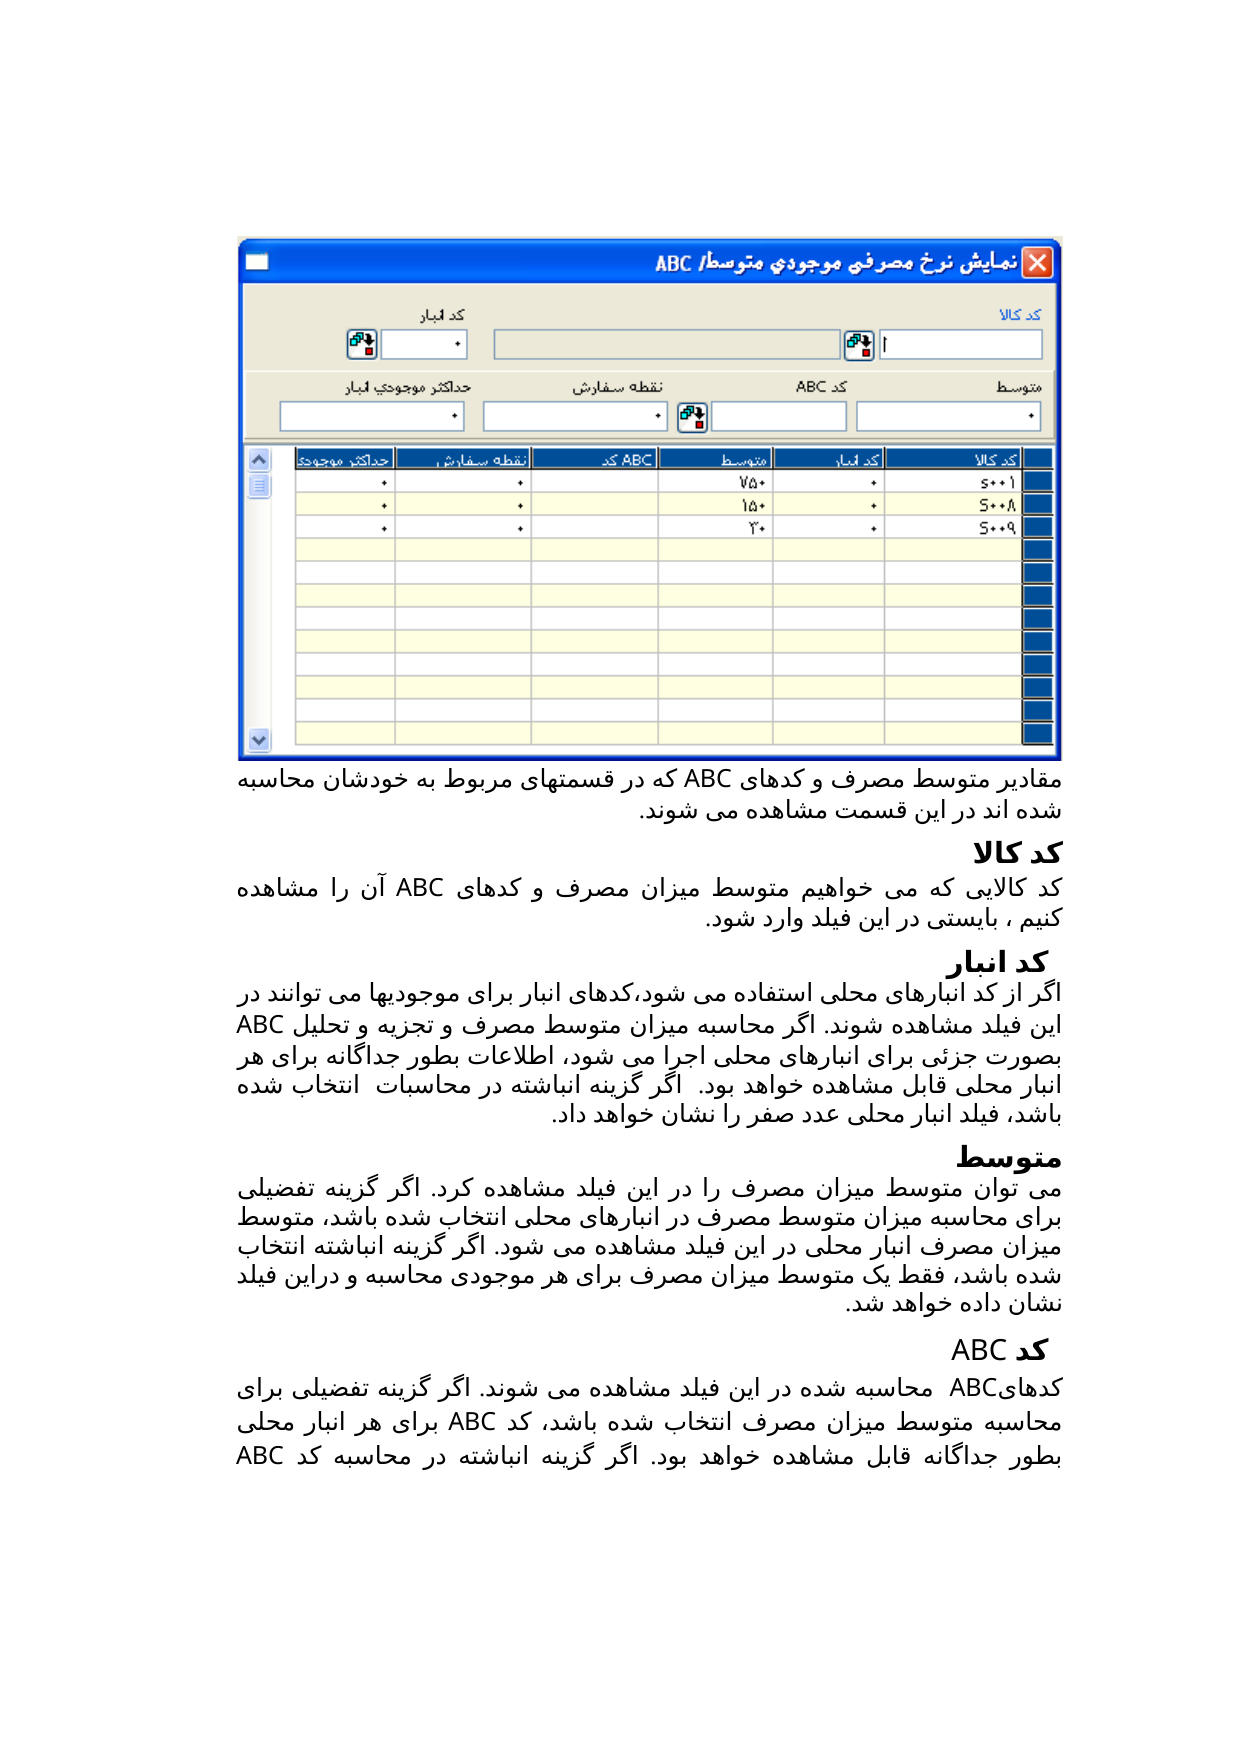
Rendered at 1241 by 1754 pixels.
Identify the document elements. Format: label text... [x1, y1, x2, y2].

text مقادیر متوسط مصرف و کدهای ABC که در قسمتهای مربوط به خودشان محاسبه شده اند در این قسمت مشاهده می شوند. [236, 761, 1063, 823]
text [236, 1369, 1063, 1472]
subtitle کد کالا [236, 836, 1063, 869]
text کد کالایی که می خواهیم متوسط میزان مصرف و کدهای ABC آن را مشاهده کنیم ، بایستی در این فیلد وارد شود. [236, 869, 1063, 932]
text می توان متوسط میزان مصرف را در این فیلد مشاهده کرد. اگر گزینه تفضیلی برای محاسبه میزان متوسط مصرف در انبارهای محلی انتخاب شده باشد، متوسط میزان مصرف انبار محلی در این فیلد مشاهده می شود. اگر گزینه انباشته انتخاب شده باشد، فقط یک متوسط میزان مصرف برای هر موجودی محاسبه و دراین فیلد نشان داده خواهد شد. [236, 1173, 1063, 1317]
picture [237, 236, 1063, 761]
subtitle کد ABC [236, 1330, 1063, 1369]
text اگر از کد انبارهای محلی استفاده می شود،کدهای انبار برای موجودیها می توانند در این فیلد مشاهده شوند. اگر محاسبه میزان متوسط مصرف و تجزیه و تحلیل ABC بصورت جزئی برای انبارهای محلی اجرا می شود، اطلاعات بطور جداگانه برای هر انبار محلی قابل مشاهده خواهد بود. اگر گزینه انباشته در محاسبات انتخاب شده باشد، فیلد انبار محلی عدد صفر را نشان خواهد داد. [236, 978, 1063, 1127]
subtitle کد انبار [236, 945, 1063, 978]
subtitle متوسط [236, 1140, 1063, 1173]
